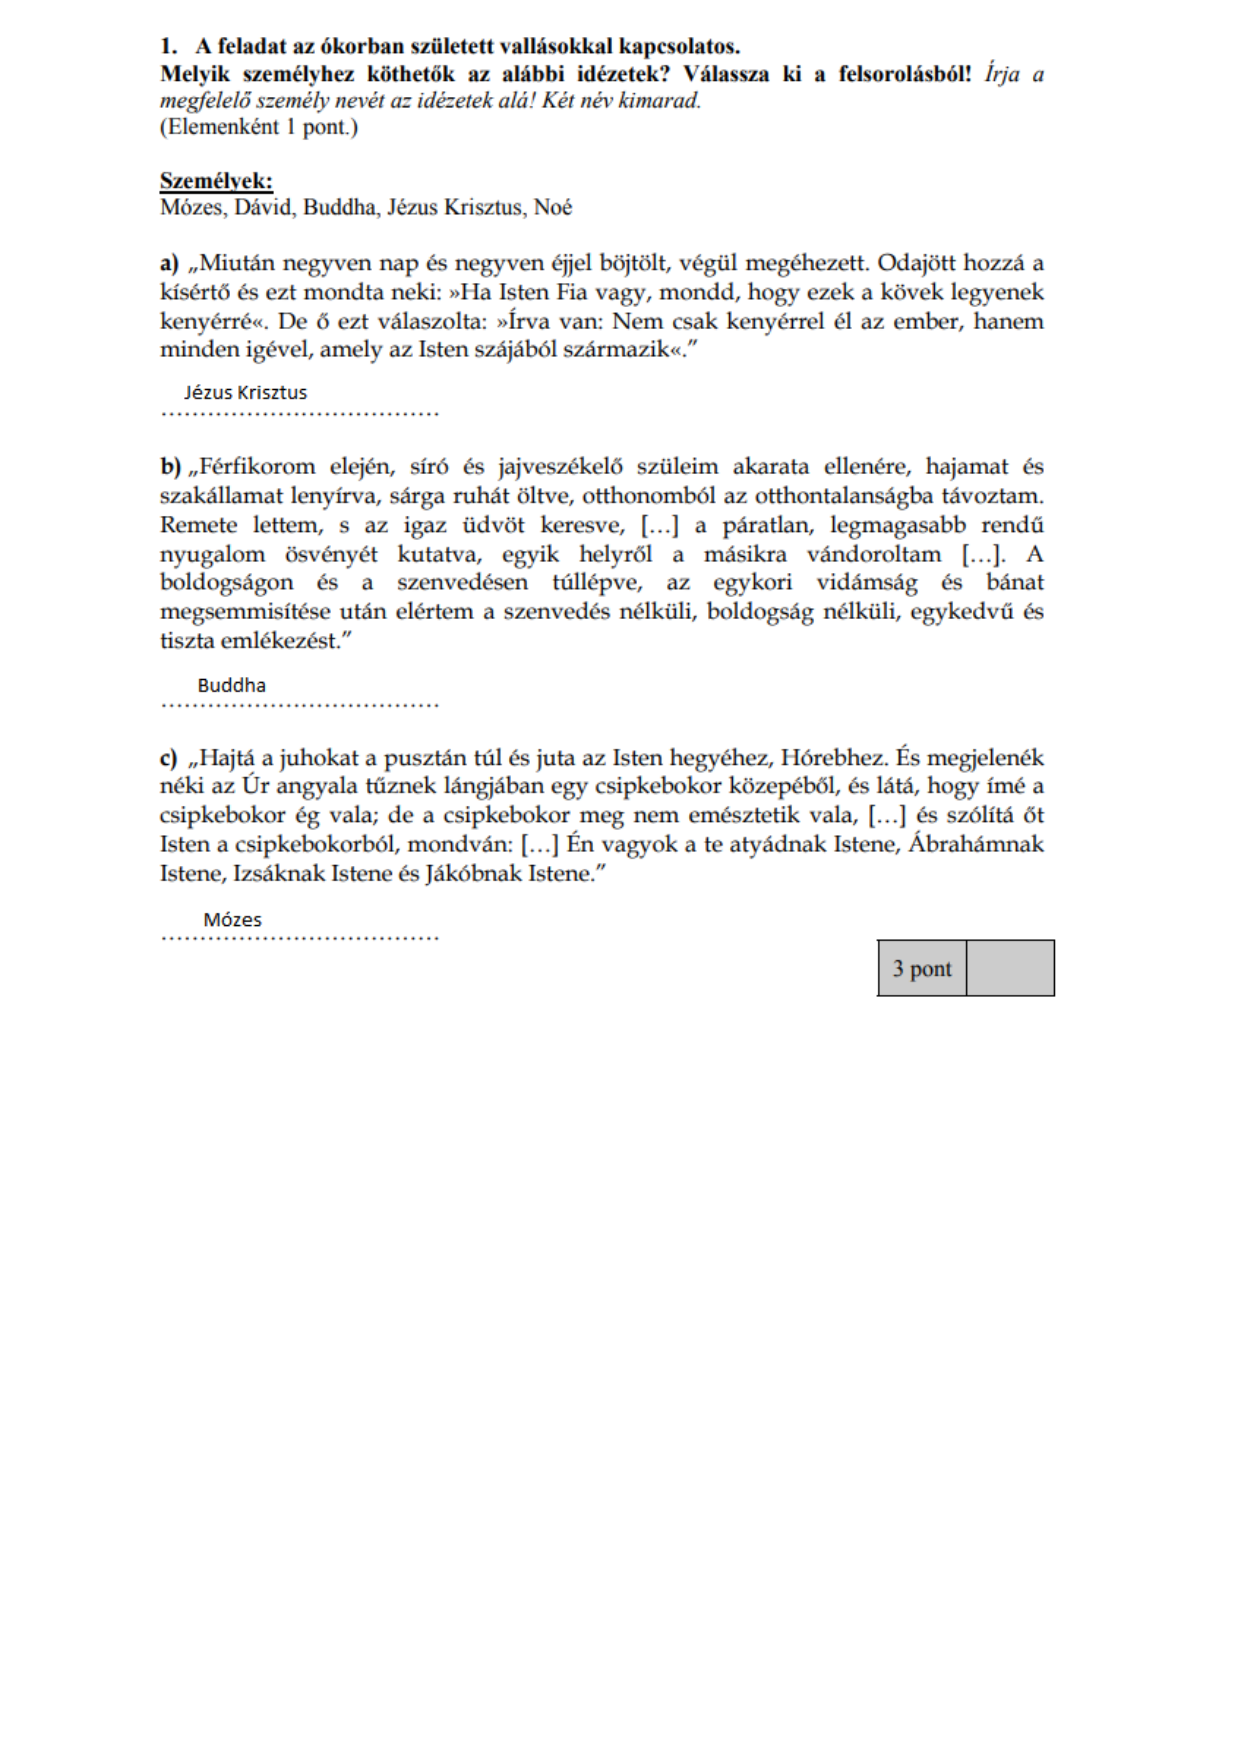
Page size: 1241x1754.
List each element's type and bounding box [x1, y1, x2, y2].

picture [148, 17, 1092, 1010]
